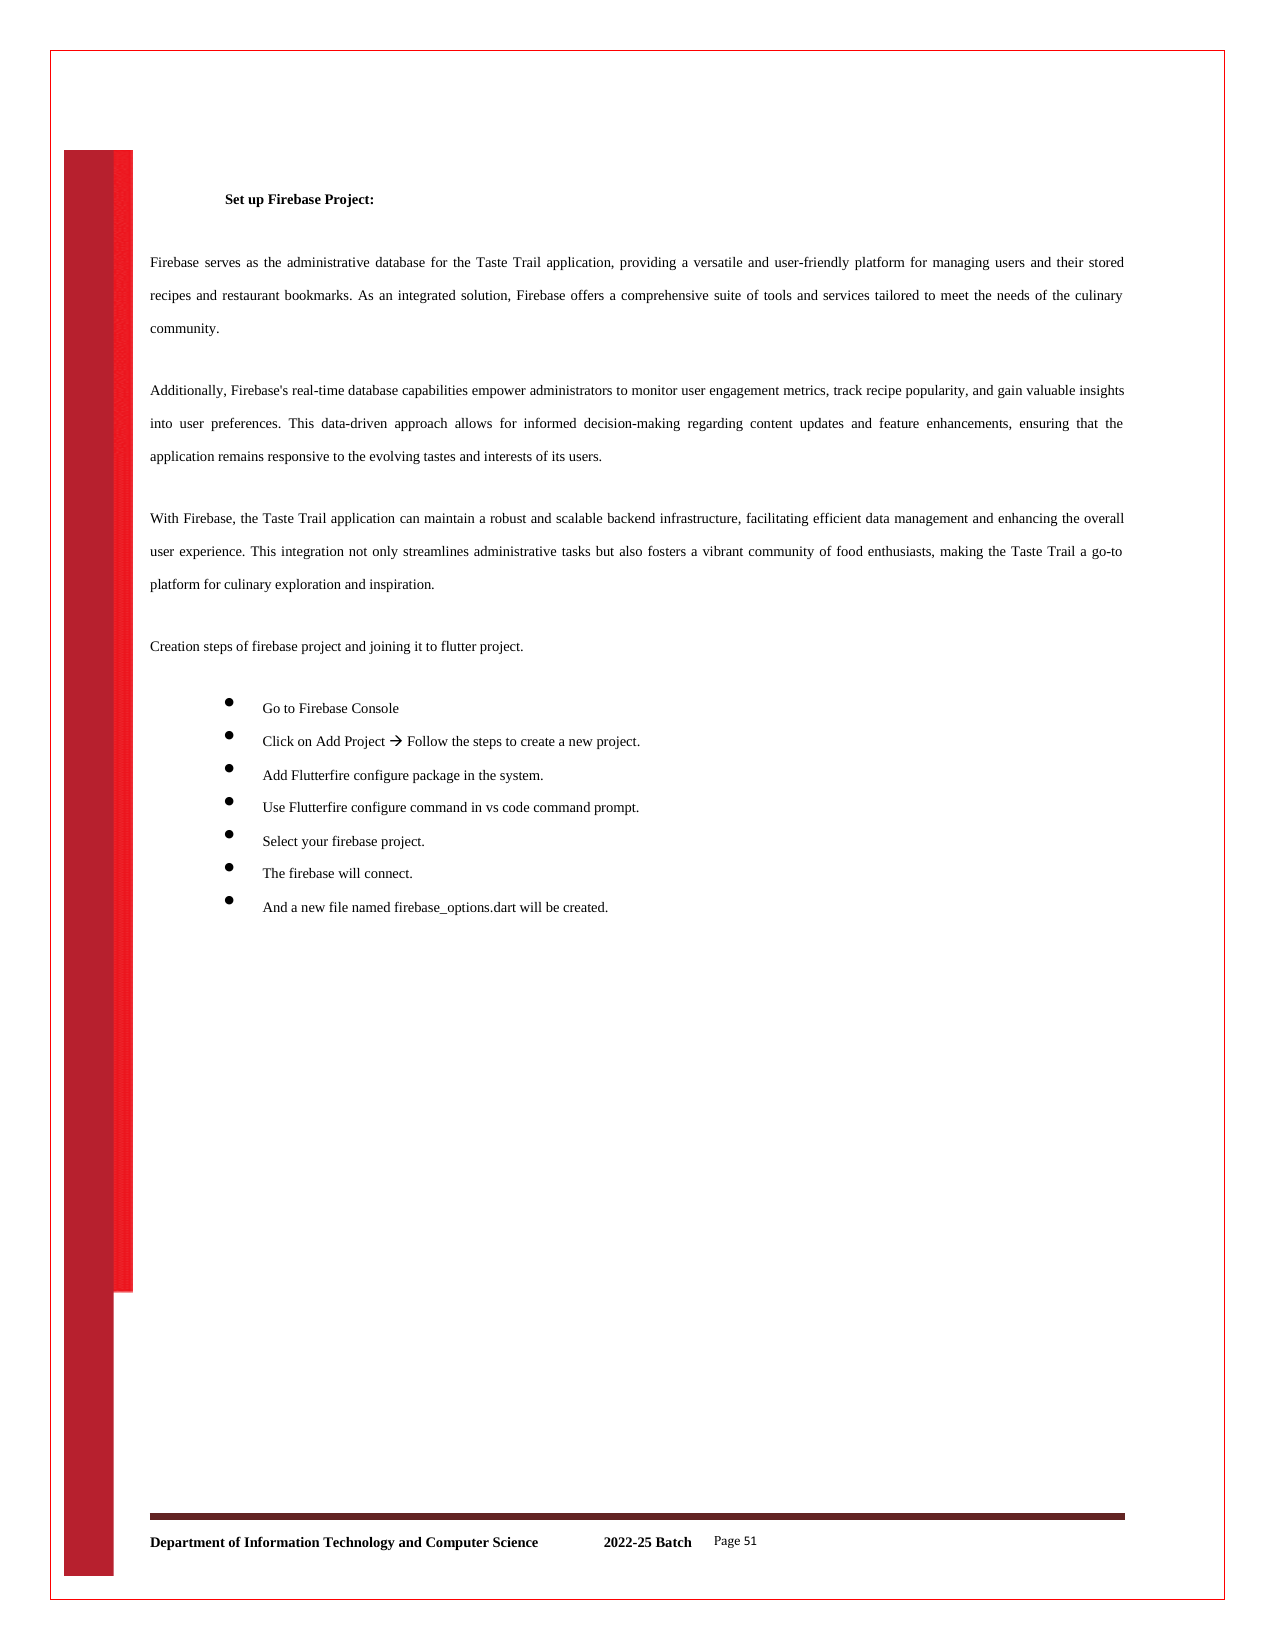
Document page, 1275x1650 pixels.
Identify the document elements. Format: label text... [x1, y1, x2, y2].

list Add Flutterfire configure package in the system. [225, 754, 1125, 783]
text Set up Firebase Project: [150, 179, 1125, 208]
picture [64, 150, 133, 1576]
list Click on Add Project Follow the steps to create a new project. [225, 721, 1125, 750]
list Go to Firebase Console [225, 688, 1125, 717]
text Creation steps of firebase project and joining it to flutter project. [150, 626, 1125, 655]
text Additionally, Firebase's real-time database capabilities empower administrators to monitor user engagement metrics, track recipe popularity, and gain valuable insights into user preferences. This data-driven approach allows for informed decision-making regarding content updates and feature enhancements, ensuring that the application remains responsive to the evolving tastes and interests of its users. [150, 369, 1125, 464]
list Select your firebase project. [225, 820, 1125, 849]
list And a new file named firebase_options.dart will be created. [225, 886, 1125, 915]
list Use Flutterfire configure command in vs code command prompt. [225, 787, 1125, 816]
list The firebase will connect. [225, 853, 1125, 882]
text Firebase serves as the administrative database for the Taste Trail application, providing a versatile and user-friendly platform for managing users and their stored recipes and restaurant bookmarks. As an integrated solution, Firebase offers a comprehensive suite of tools and services tailored to meet the needs of the culinary community. [150, 241, 1125, 336]
text With Firebase, the Taste Trail application can maintain a robust and scalable backend infrastructure, facilitating efficient data management and enhancing the overall user experience. This integration not only streamlines administrative tasks but also fosters a vibrant community of food enthusiasts, making the Taste Trail a go-to platform for culinary exploration and inspiration. [150, 498, 1125, 593]
